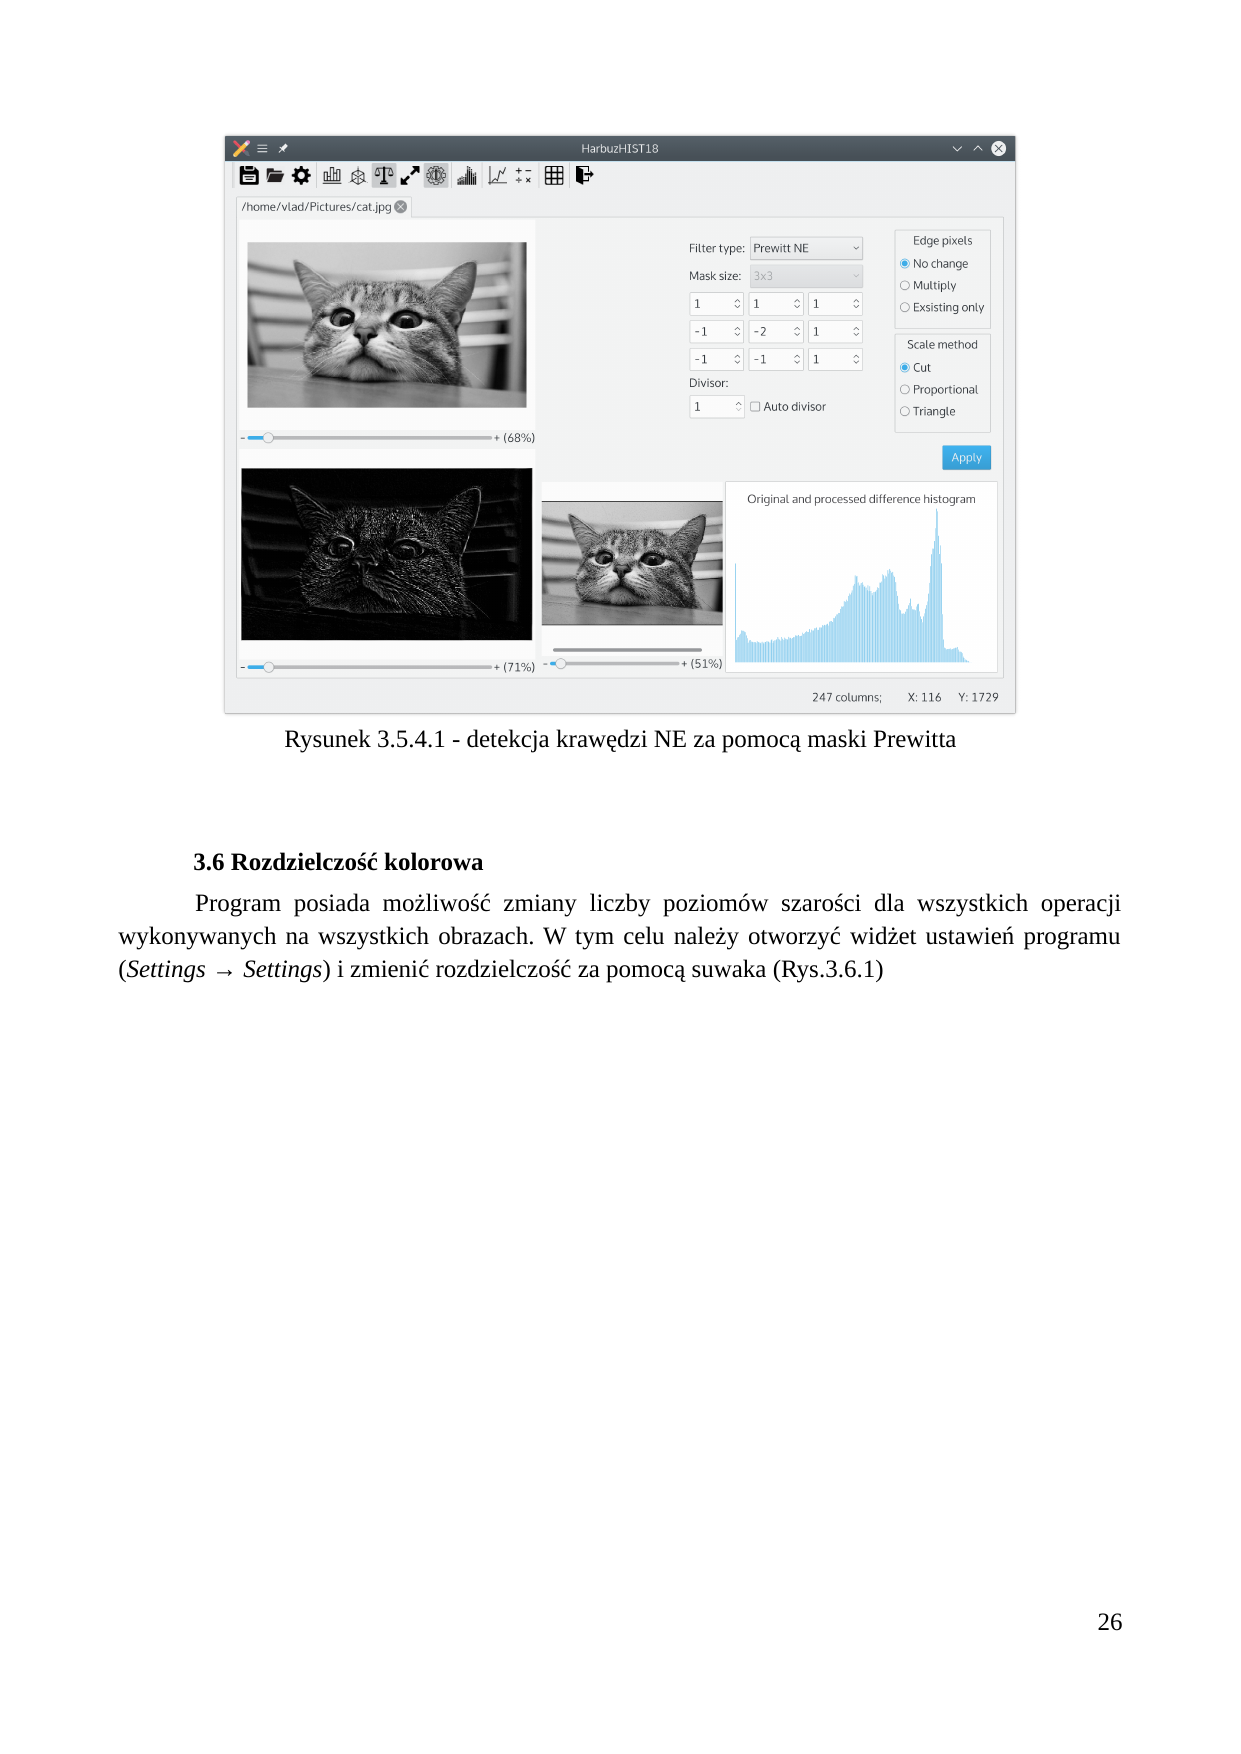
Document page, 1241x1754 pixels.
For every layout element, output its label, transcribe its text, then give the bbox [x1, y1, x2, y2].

text Program posiada możliwość zmiany liczby poziomów szarości dla wszystkich operacji wykonywanych na wszystkich obrazach. W tym celu należy otworzyć widżet ustawień programu (Settings → Settings) i zmienić rozdzielczość za pomocą suwaka (Rys.3.6.1) [118, 888, 1122, 983]
subtitle 3.6 Rozdzielczość kolorowa [118, 847, 1122, 876]
picture [219, 130, 1021, 719]
